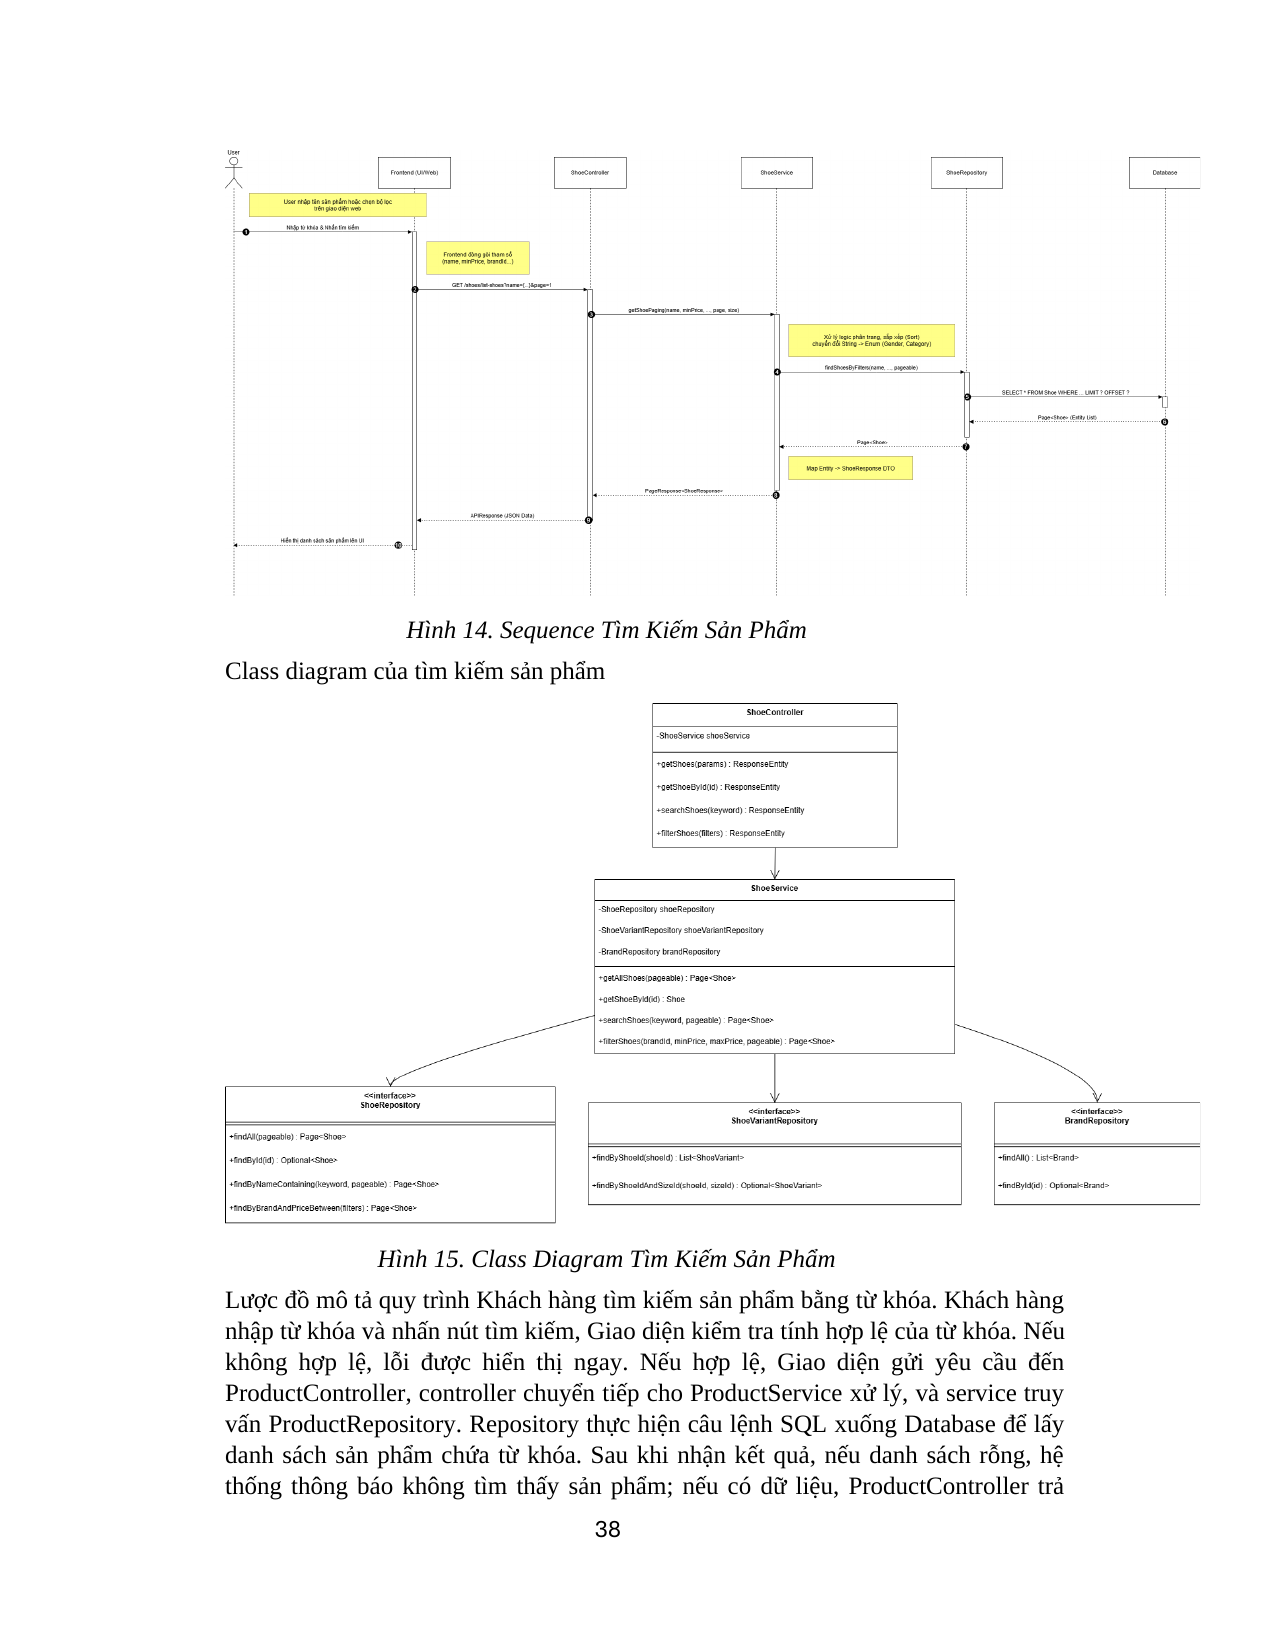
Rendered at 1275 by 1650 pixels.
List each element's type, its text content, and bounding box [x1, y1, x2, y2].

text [225, 1285, 1065, 1500]
picture [225, 150, 1200, 596]
text Hình 14. Sequence Tìm Kiếm Sản Phẩm [150, 615, 1065, 644]
picture [225, 703, 1200, 1225]
text Class diagram của tìm kiếm sản phẩm [225, 656, 1065, 685]
text Hình 15. Class Diagram Tìm Kiếm Sản Phẩm [150, 1244, 1065, 1272]
